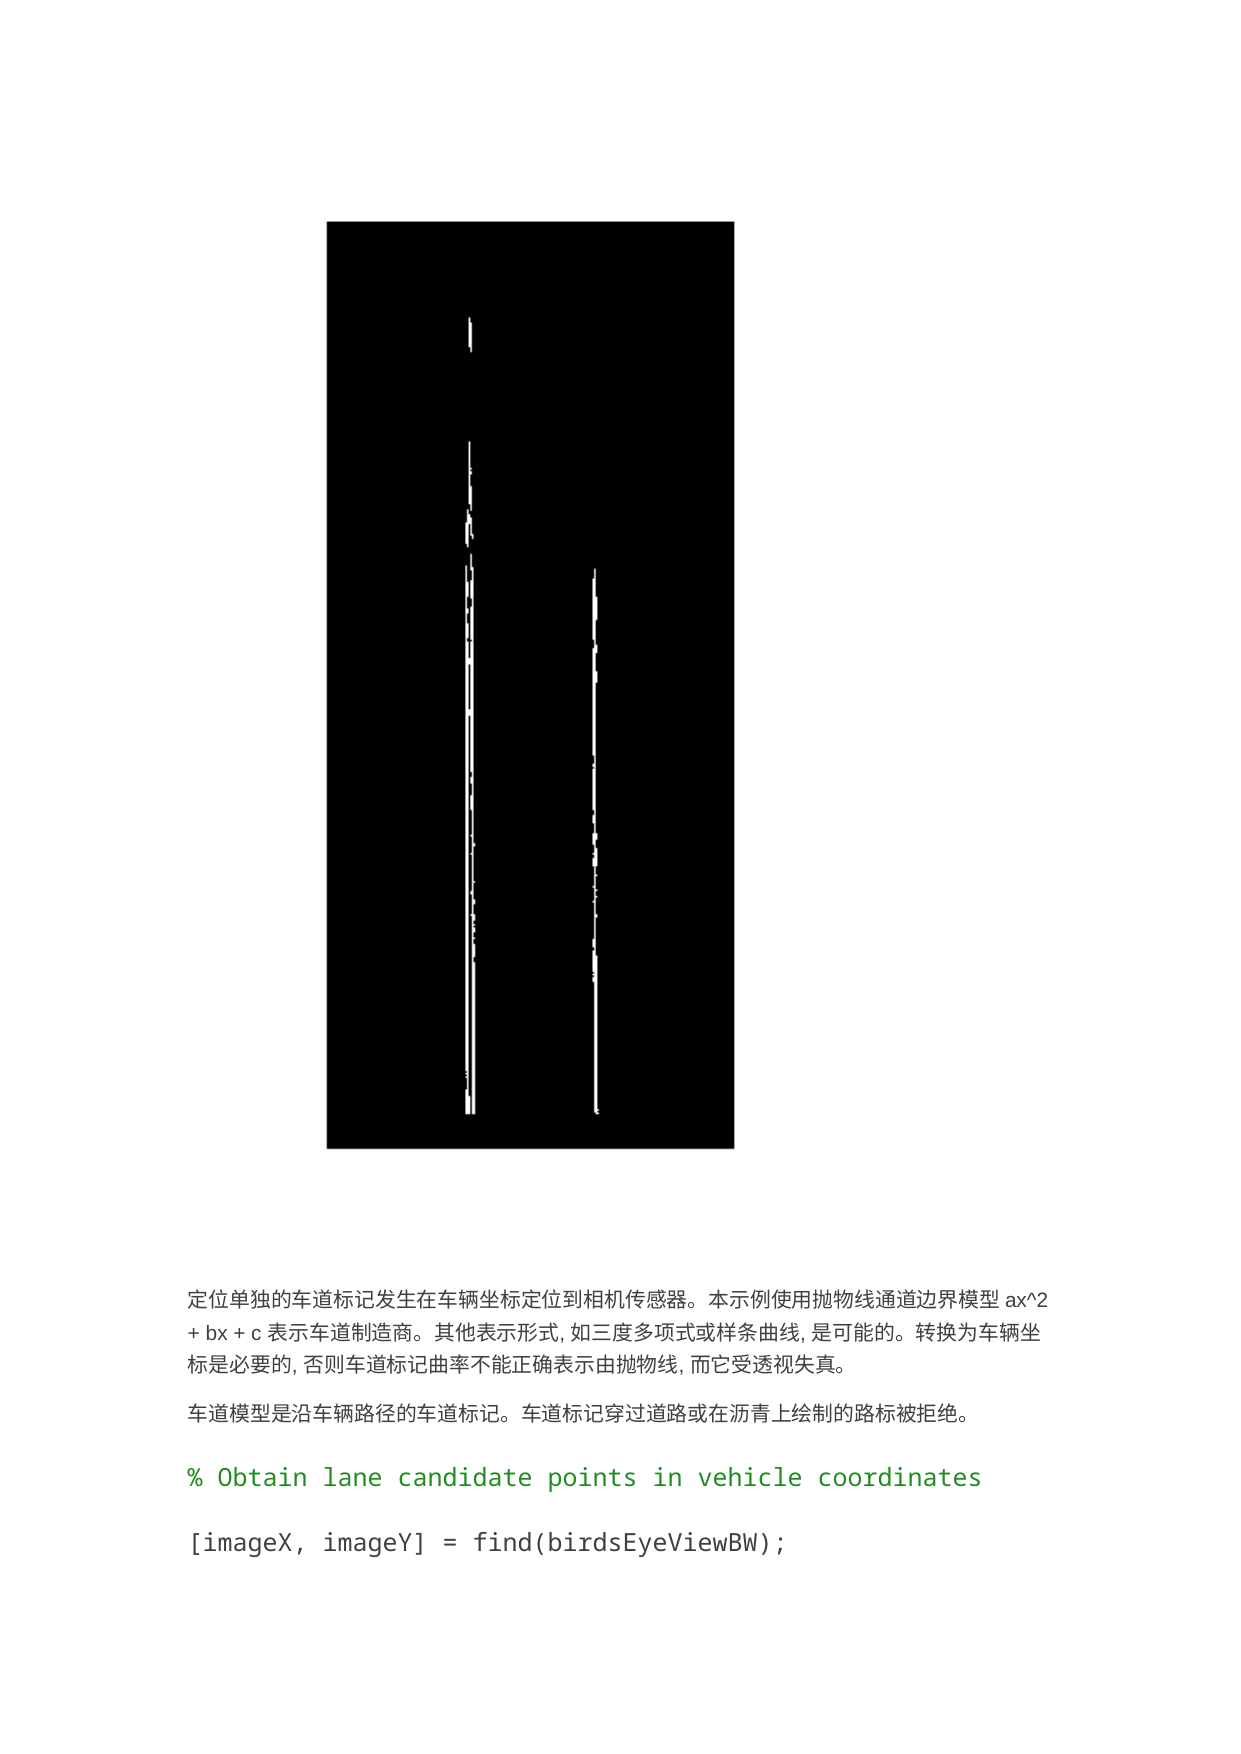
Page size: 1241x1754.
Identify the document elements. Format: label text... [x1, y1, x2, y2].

text 定位单独的车道标记发生在车辆坐标定位到相机传感器。本示例使用抛物线通道边界模型 ax^2 + bx + c 表示车道制造商。其他表示形式, 如三度多项式或样条曲线, 是可能的。转换为车辆坐标是必要的, 否则车道标记曲率不能正确表示由抛物线, 而它受透视失真。 [187, 1283, 1053, 1380]
text 车道模型是沿车辆路径的车道标记。车道标记穿过道路或在沥青上绘制的路标被拒绝。 [187, 1396, 1053, 1428]
text [imageX, imageY] = find(birdsEyeViewBW); [187, 1509, 1053, 1574]
text % Obtain lane candidate points in vehicle coordinates [187, 1444, 1053, 1509]
picture [187, 174, 878, 1255]
